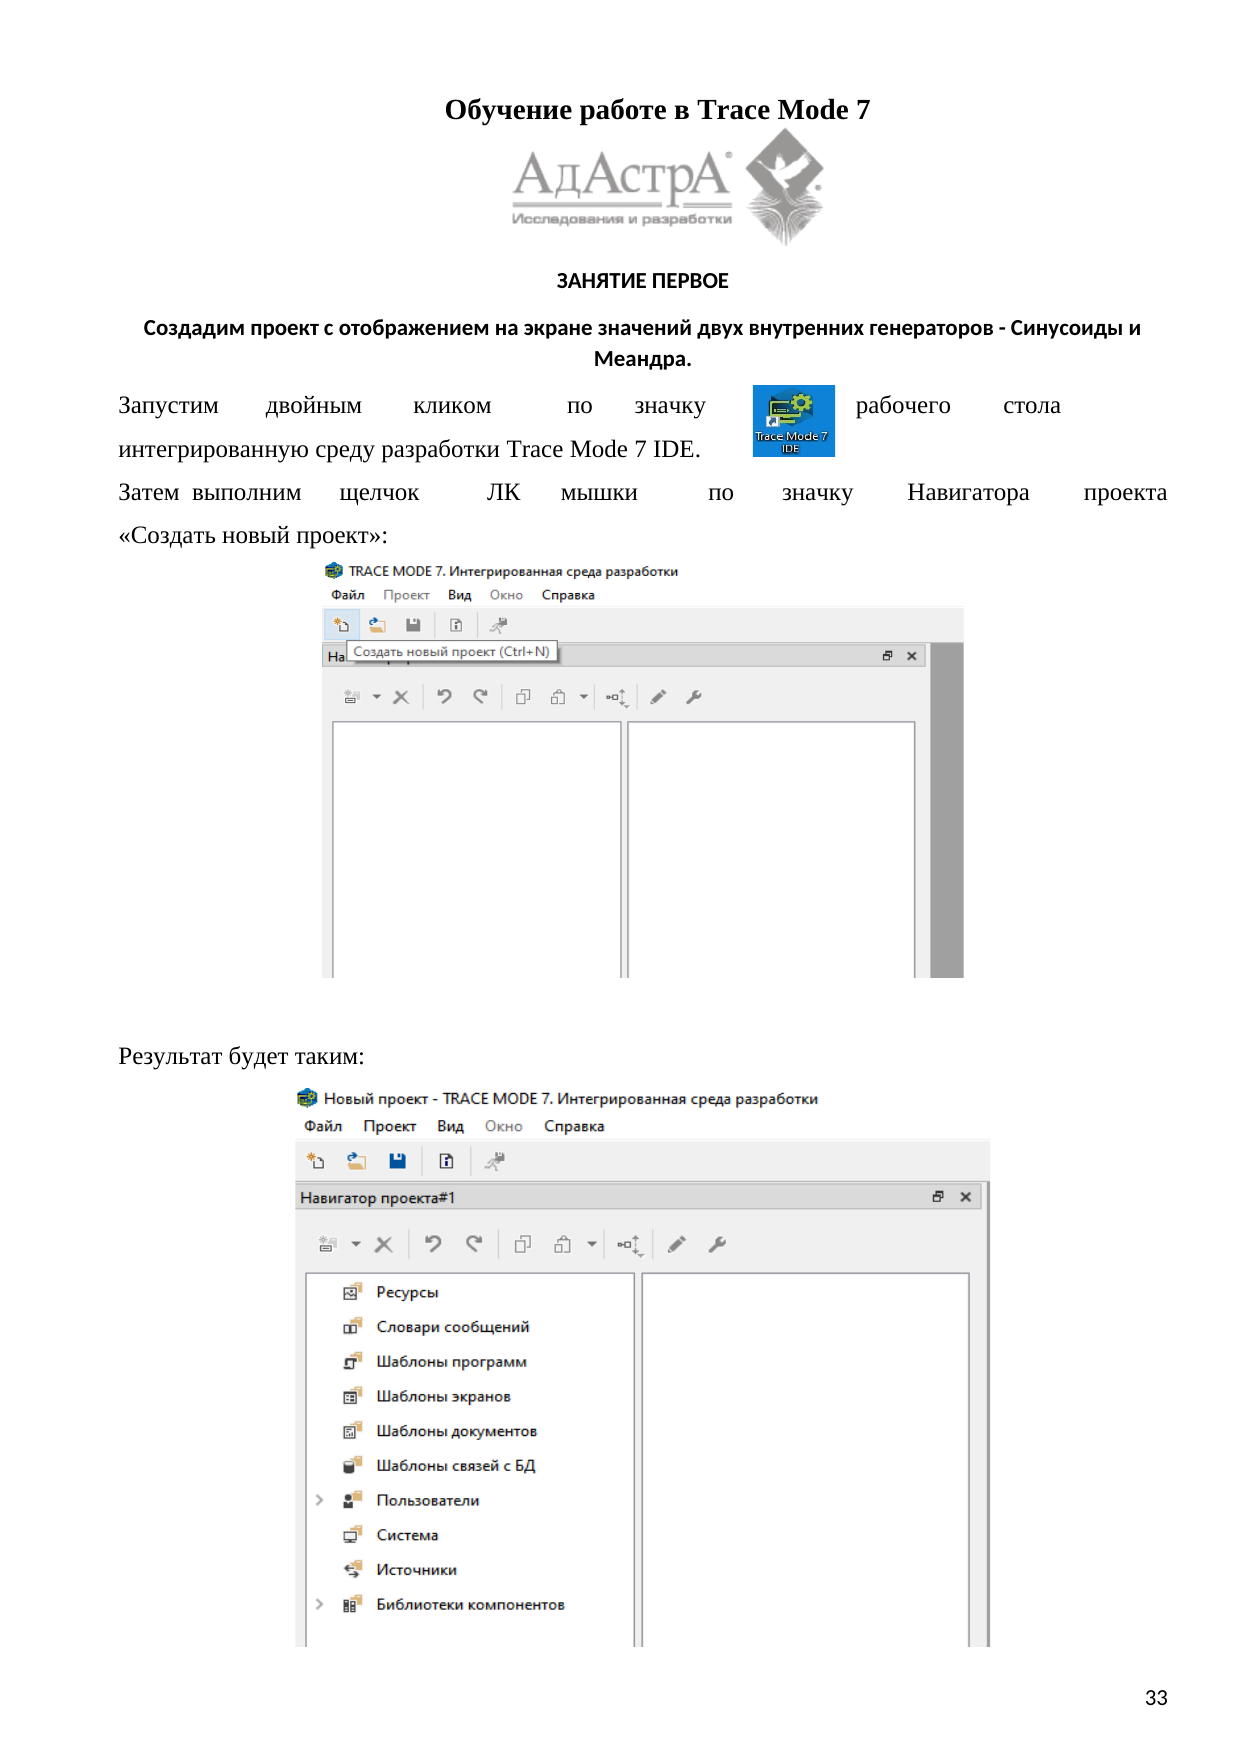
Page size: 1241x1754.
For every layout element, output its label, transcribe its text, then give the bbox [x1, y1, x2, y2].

text Создадим проект с отображением на экране значений двух внутренних генераторов - Синусоиды и Меандра. [118, 313, 1168, 372]
text Затем выполним щелчок ЛК мышки по значку Навигатора проекта «Создать новый проект»: [118, 477, 1168, 549]
subtitle Обучение работе в Trace Mode 7 [147, 92, 1168, 126]
text Результат будет таким: [118, 1041, 1168, 1070]
picture [322, 562, 964, 978]
text ЗАНЯТИЕ ПЕРВОЕ [118, 267, 1168, 294]
picture [512, 127, 824, 246]
picture [295, 1088, 991, 1647]
picture [752, 385, 836, 457]
text Запустим двойным кликом по значку рабочего стола интегрированную среду разработки Trace Mode 7 IDE. [118, 391, 1168, 462]
